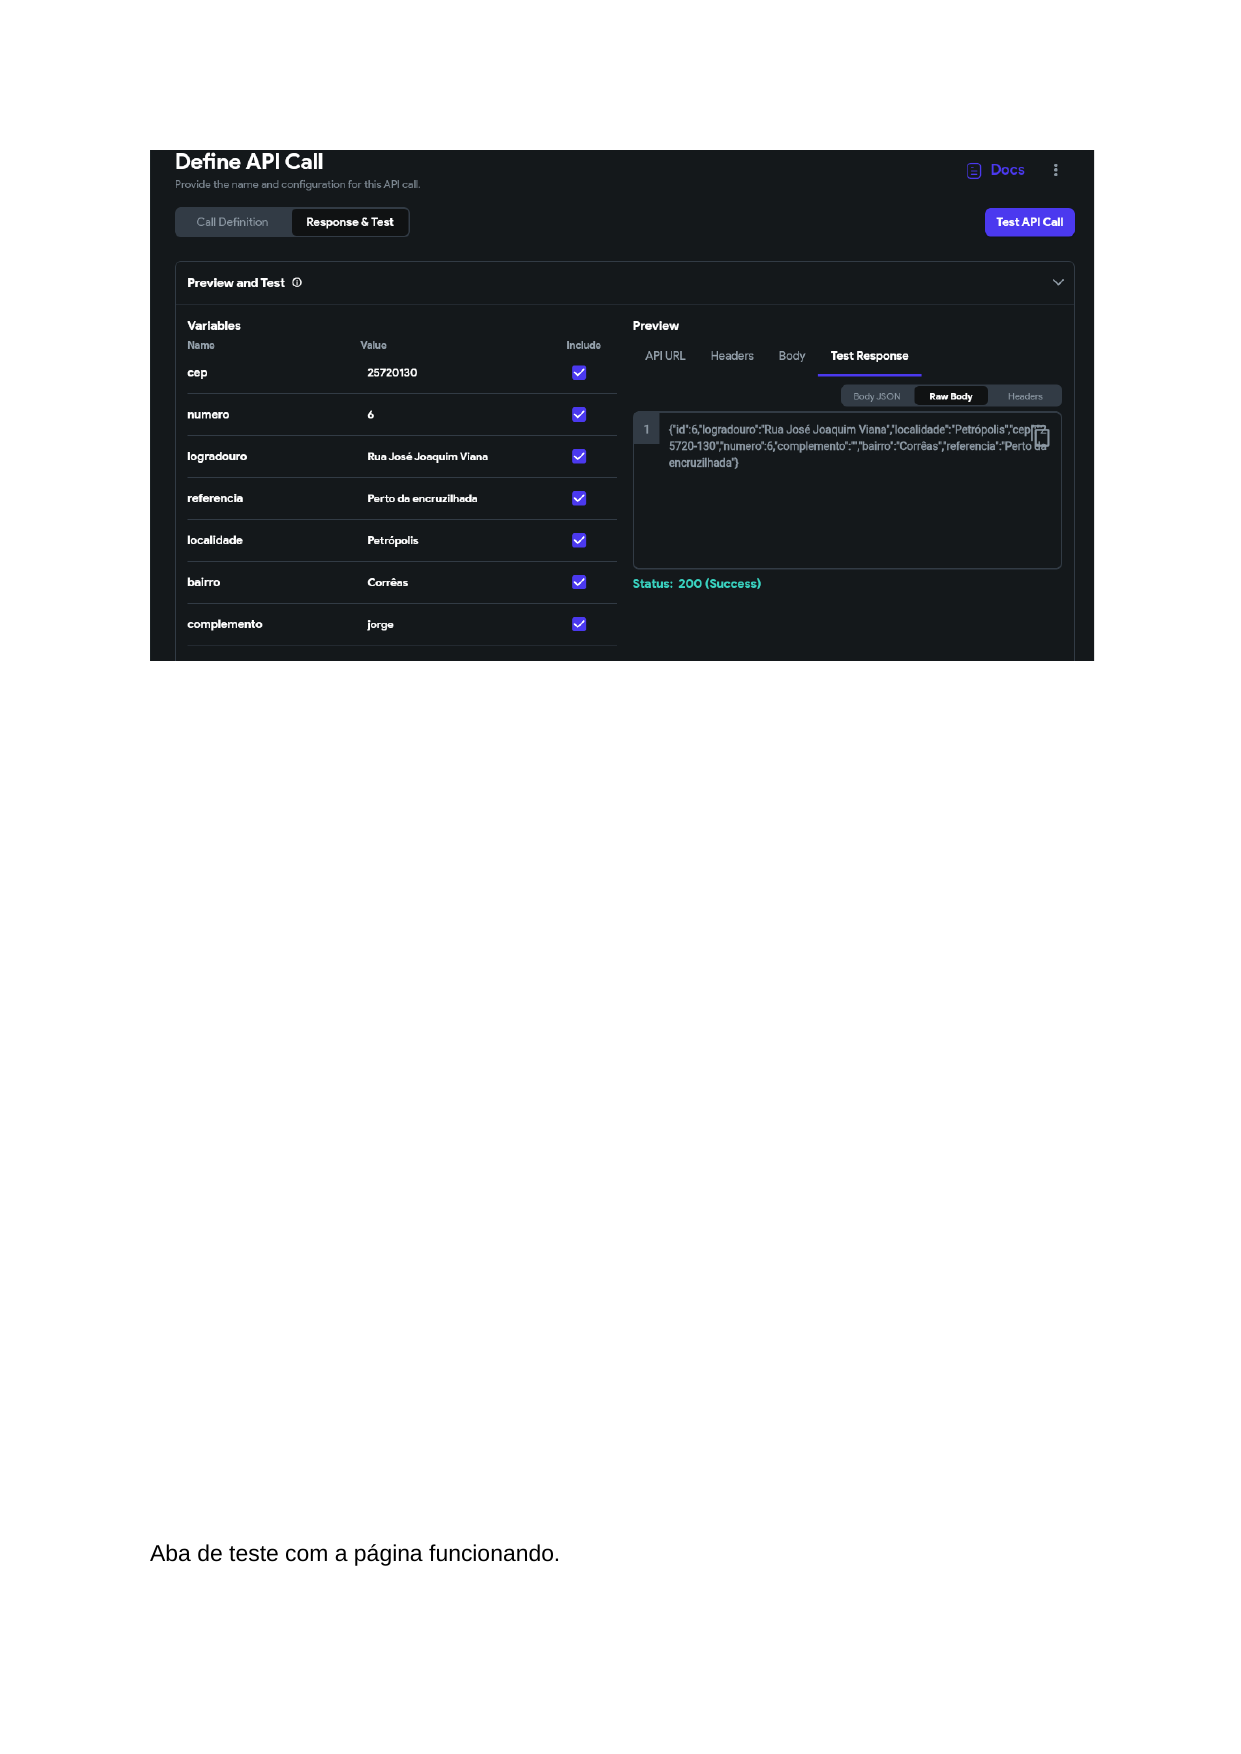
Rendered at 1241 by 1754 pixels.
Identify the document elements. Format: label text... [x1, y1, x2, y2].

picture [150, 150, 1095, 661]
text Aba de teste com a página funcionando. [150, 1540, 1094, 1567]
